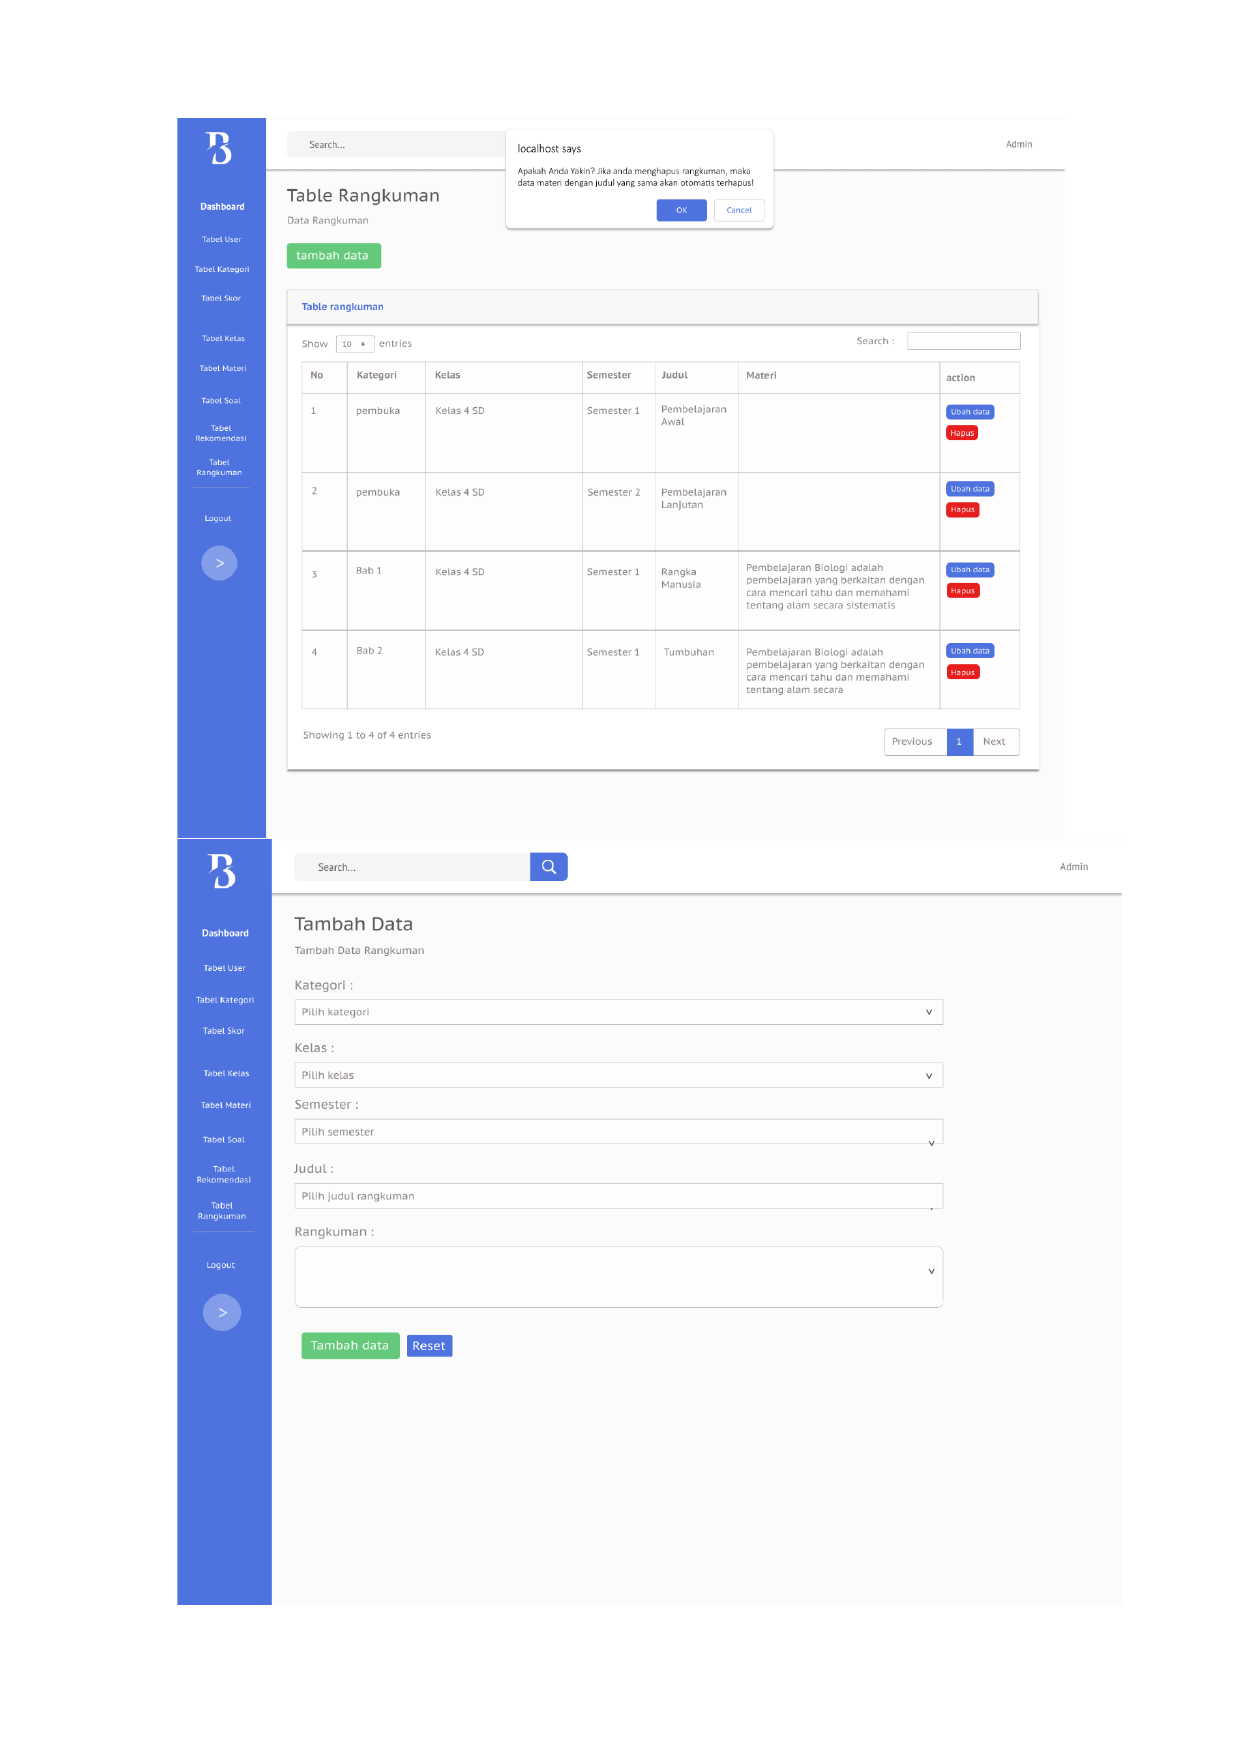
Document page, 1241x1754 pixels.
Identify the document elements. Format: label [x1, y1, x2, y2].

picture [177, 839, 1123, 1605]
picture [177, 118, 1065, 838]
